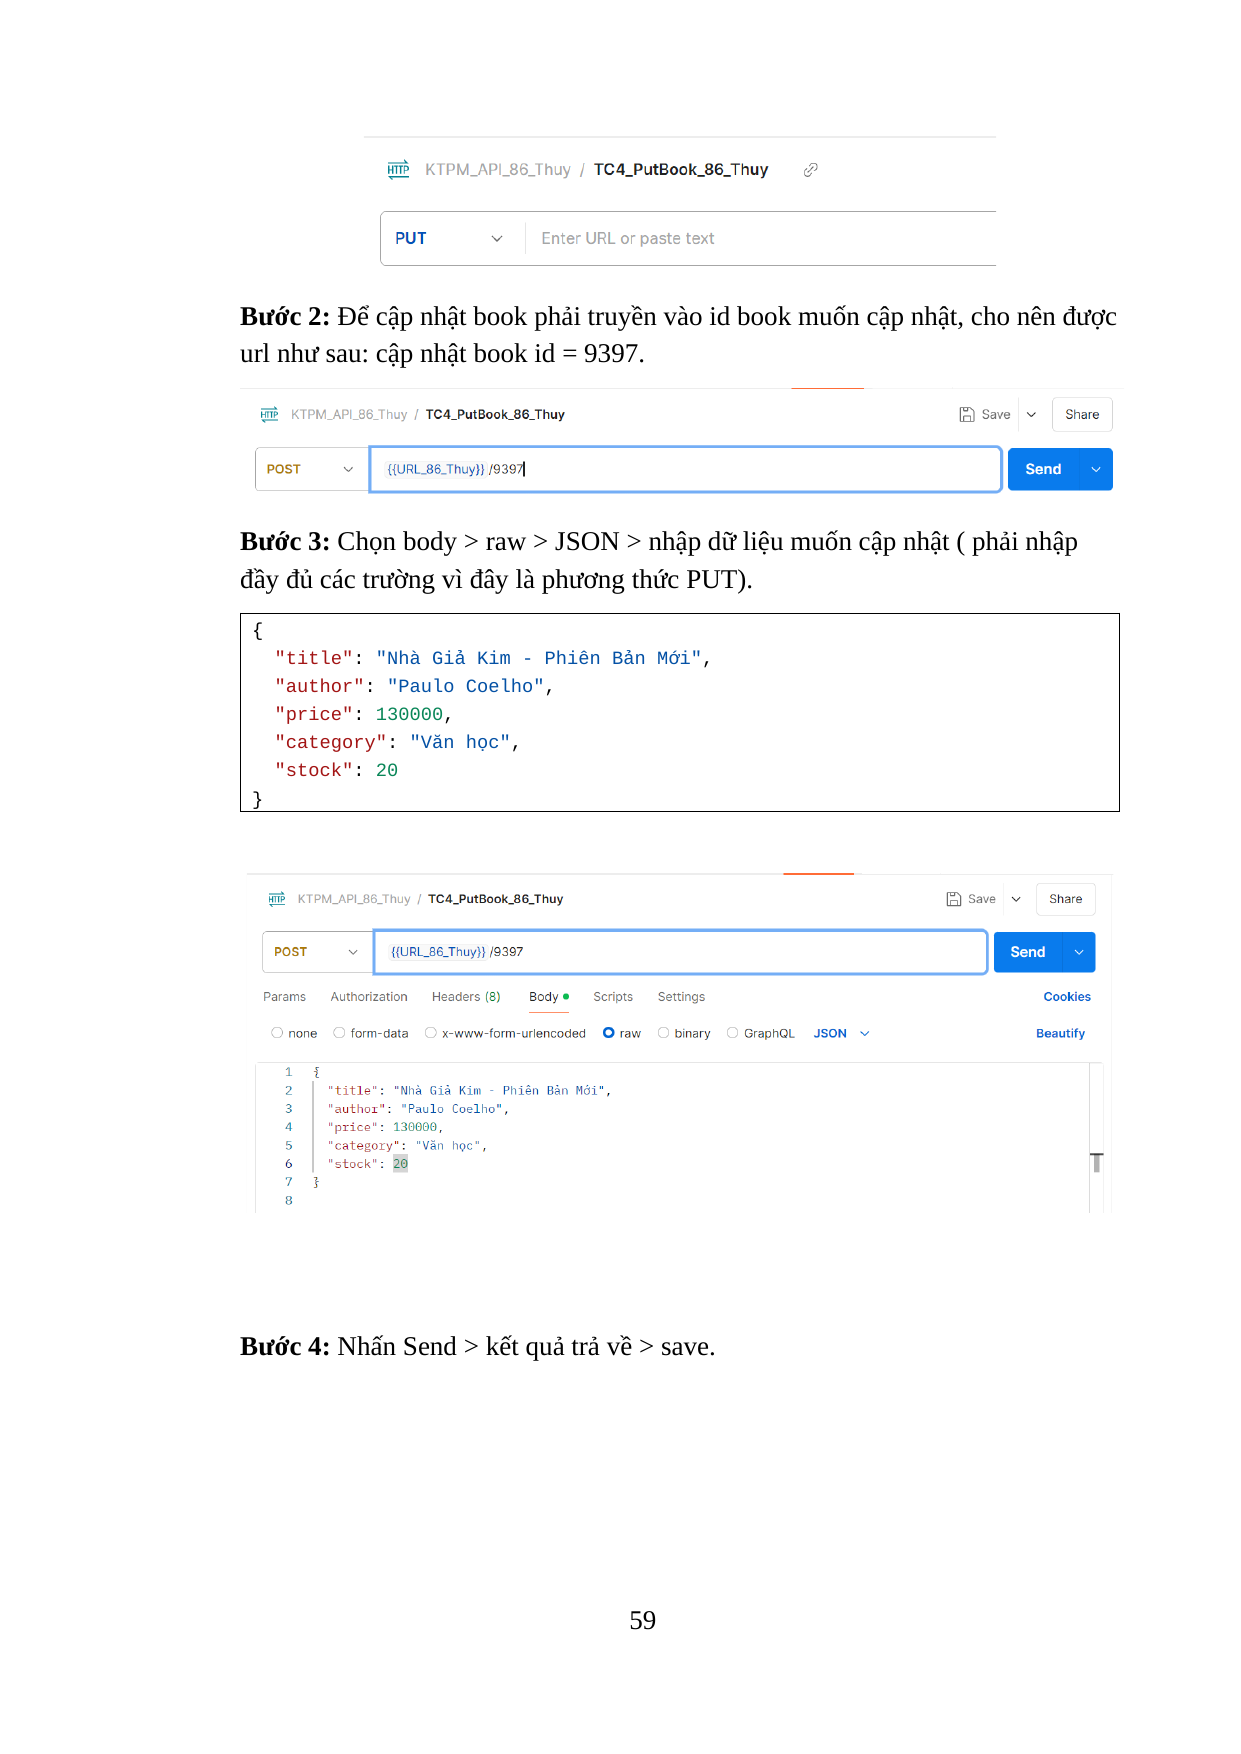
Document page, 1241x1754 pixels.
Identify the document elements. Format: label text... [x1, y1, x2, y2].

text Bước 2: Để cập nhật book phải truyền vào id book muốn cập nhật, cho nên được url như sau: cập nhật book id = 9397. [240, 300, 1120, 368]
text Bước 4: Nhấn Send > kết quả trả về > save. [240, 1331, 1120, 1362]
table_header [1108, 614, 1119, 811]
picture [246, 873, 1114, 1213]
picture [240, 387, 1125, 507]
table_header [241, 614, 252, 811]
text Bước 3: Chọn body > raw > JSON > nhập dữ liệu muốn cập nhật ( phải nhập đầy đủ các trường vì đây là phương thức PUT). [240, 526, 1120, 594]
picture [363, 135, 997, 282]
